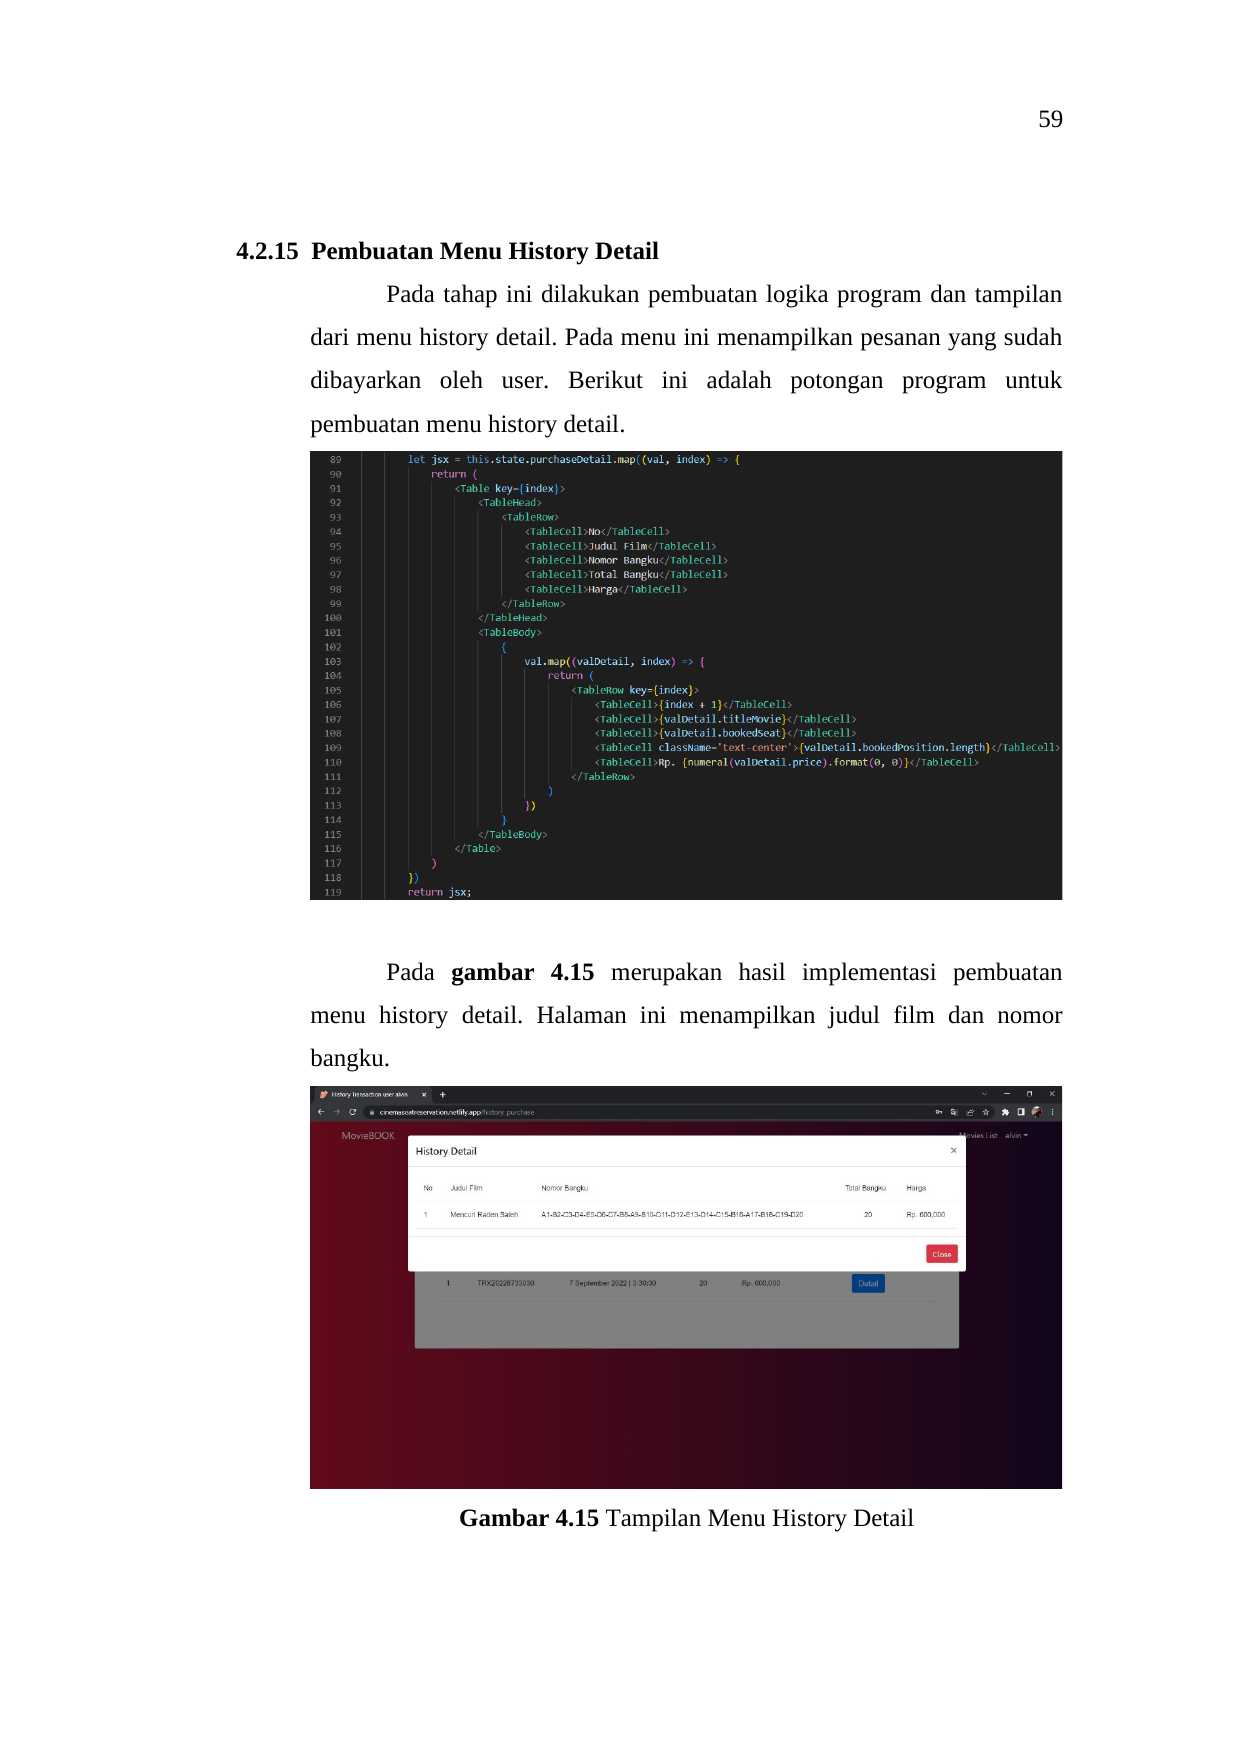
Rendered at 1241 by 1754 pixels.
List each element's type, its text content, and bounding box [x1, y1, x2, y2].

picture [310, 451, 1063, 900]
list Gambar 4.15 Tampilan Menu History Detail [310, 1503, 1063, 1531]
list Pada gambar 4.15 merupakan hasil implementasi pembuatan menu history detail. Halaman ini menampilkan judul film dan nomor bangku. [310, 957, 1063, 1072]
list Pembuatan Menu History Detail [236, 236, 1063, 265]
list Pada tahap ini dilakukan pembuatan logika program dan tampilan dari menu history detail. Pada menu ini menampilkan pesanan yang sudah dibayarkan oleh user. Berikut ini adalah potongan program untuk pembuatan menu history detail. [310, 279, 1063, 437]
picture [310, 1086, 1063, 1489]
